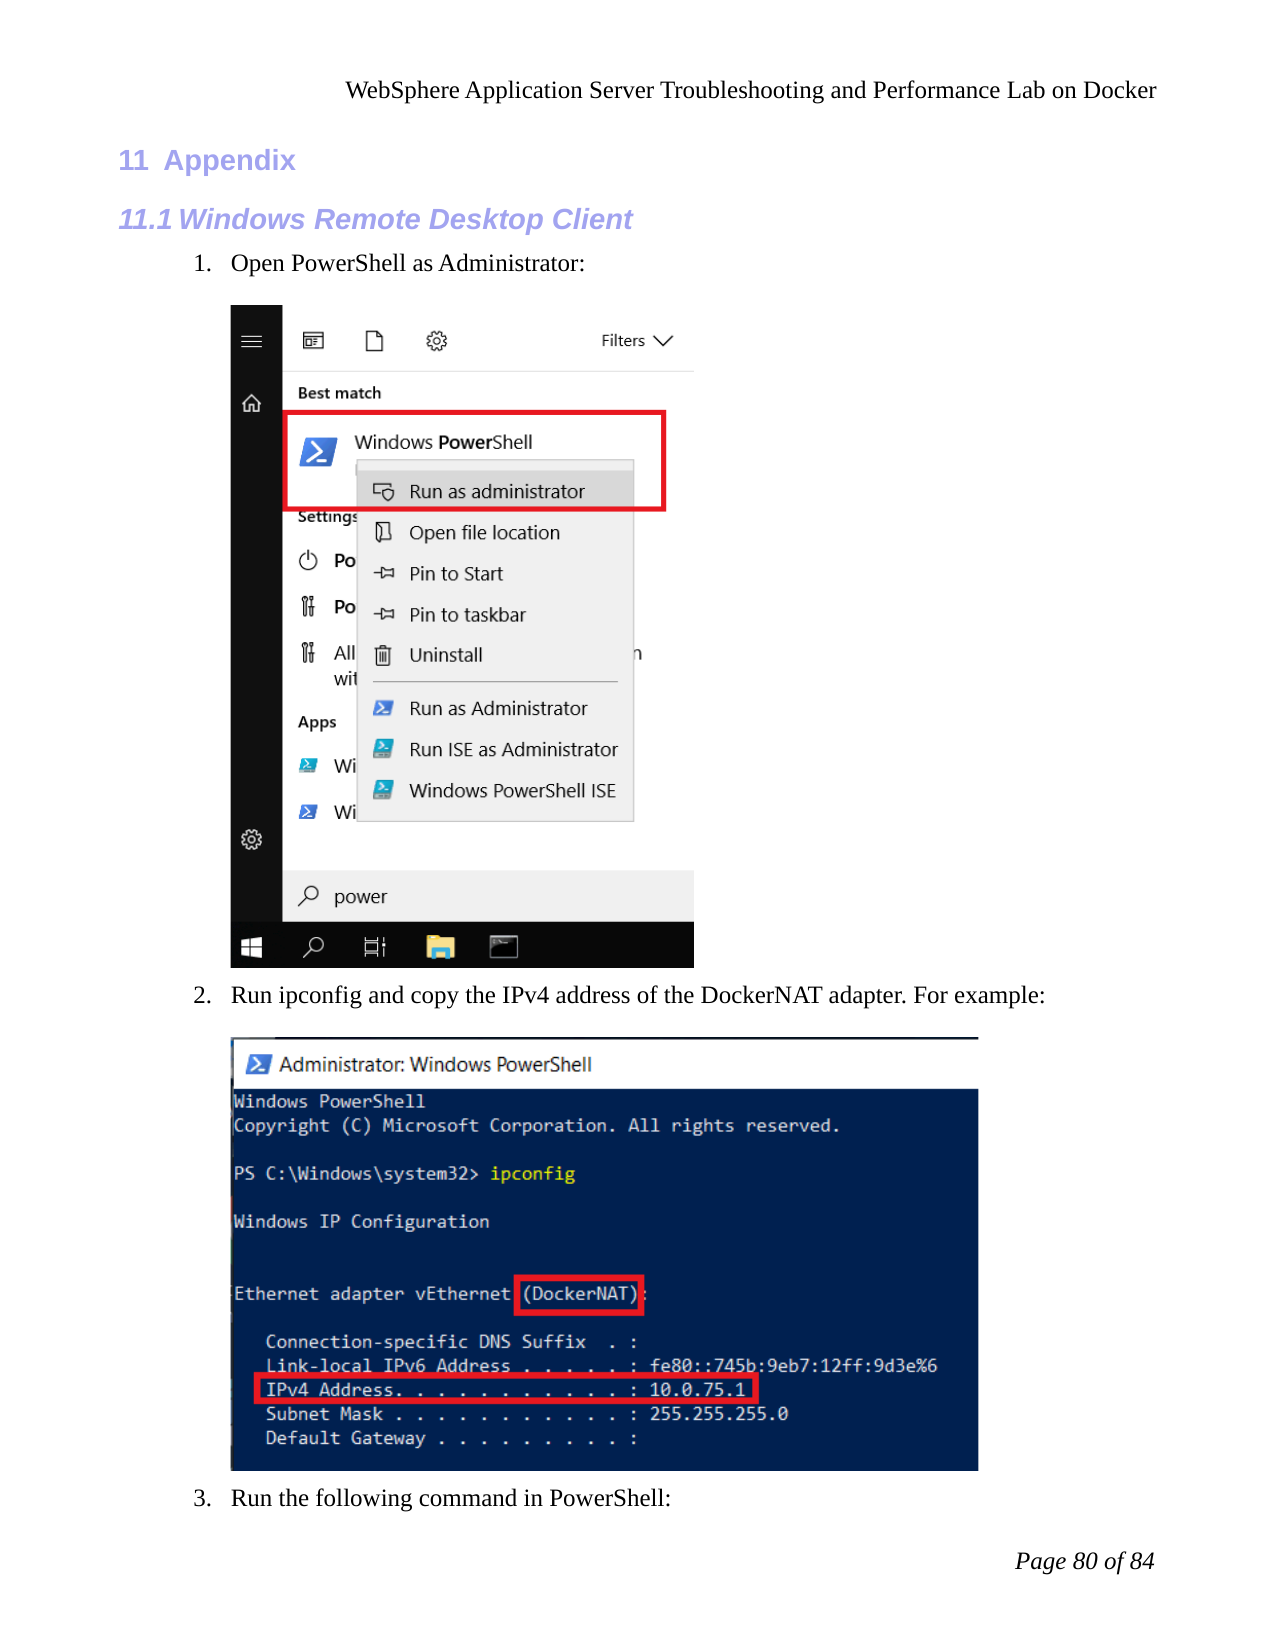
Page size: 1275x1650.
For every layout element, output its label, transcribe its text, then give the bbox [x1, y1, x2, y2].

picture [230, 305, 694, 968]
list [193, 1483, 1157, 1511]
picture [230, 1037, 979, 1471]
subtitle Windows Remote Desktop Client [118, 202, 1157, 235]
subtitle Appendix [118, 143, 1157, 177]
